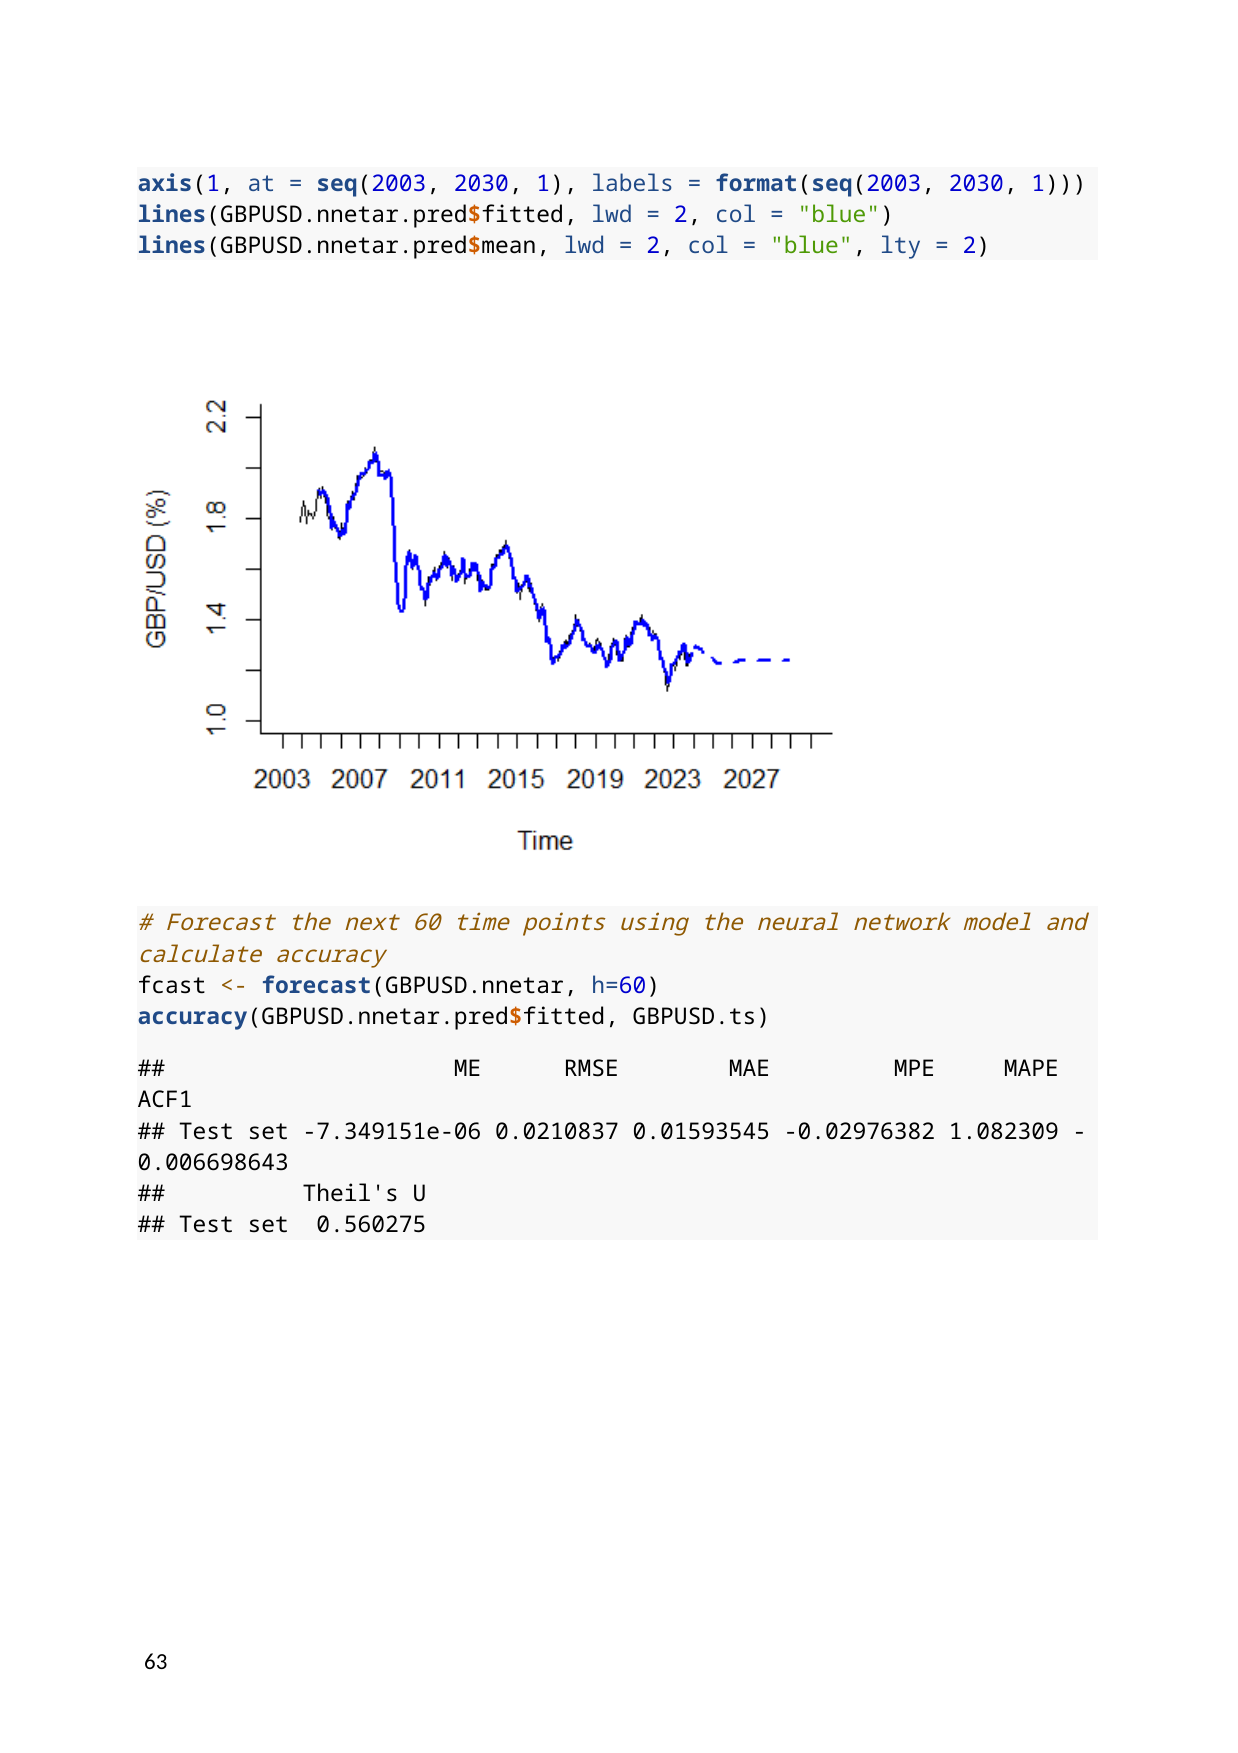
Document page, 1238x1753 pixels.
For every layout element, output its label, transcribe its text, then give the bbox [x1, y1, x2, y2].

text ## ME RMSE MAE MPE MAPE ACF1 ## Test set -7.349151e-06 0.0210837 0.01593545 -0.02976382 1.082309 -0.006698643 ## Theil's U ## Test set 0.560275 [137, 1052, 1098, 1240]
text # Forecast the next 60 time points using the neural network model and calculate accuracy fcast <- forecast(GBPUSD.nnetar, h=60) accuracy(GBPUSD.nnetar.pred$fitted, GBPUSD.ts) [385, 906, 1098, 1031]
picture [137, 281, 896, 888]
